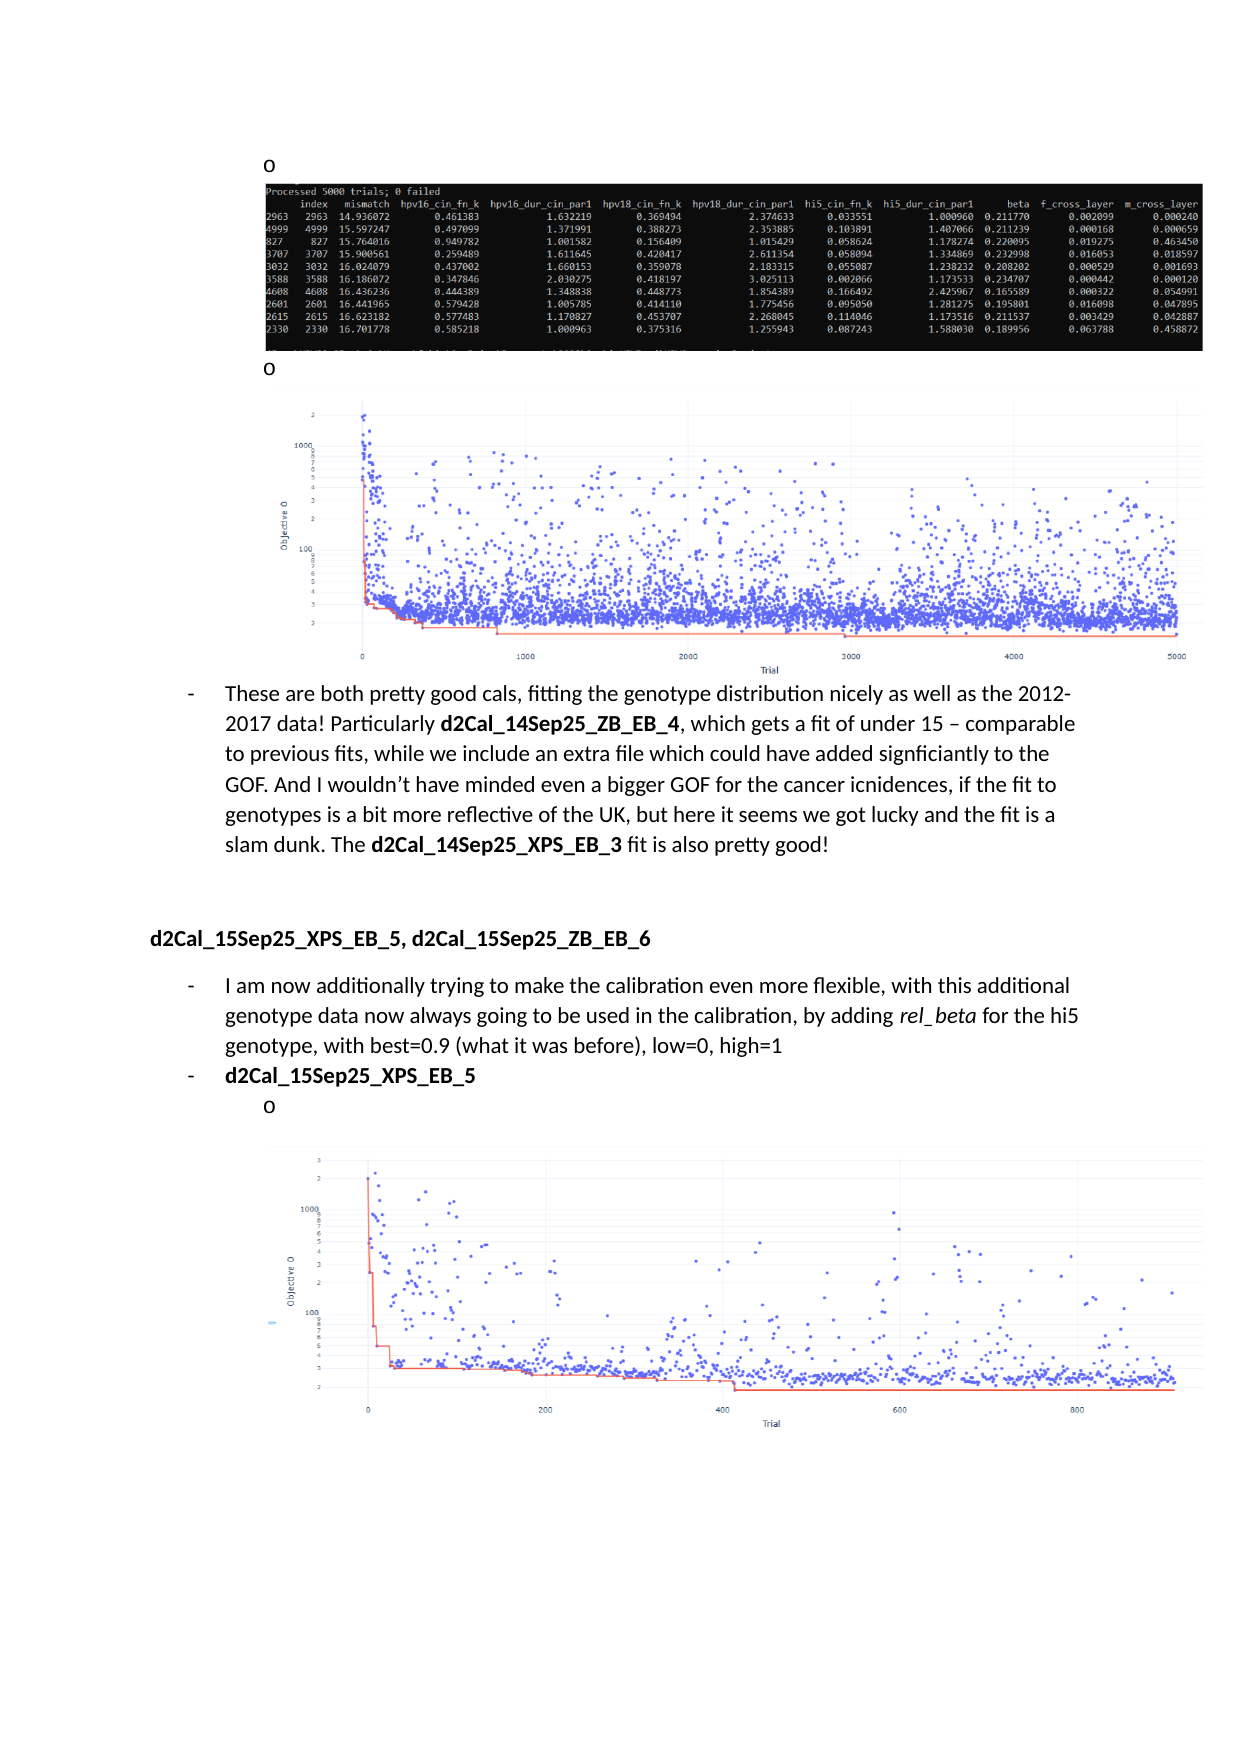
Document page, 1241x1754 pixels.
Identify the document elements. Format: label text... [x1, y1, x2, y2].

list These are both pretty good cals, fitting the genotype distribution nicely as well as the 2012-2017 data! Particularly d2Cal_14Sep25_ZB_EB_4, which gets a fit of under 15 – comparable to previous fits, while we include an extra file which could have added signficiantly to the GOF. And I wouldn’t have minded even a bigger GOF for the cancer icnidences, if the fit to genotypes is a bit more reflective of the UK, but here it seems we got lucky and the fit is a slam dunk. The d2Cal_14Sep25_XPS_EB_3 fit is also pretty good! [187, 679, 1090, 858]
text d2Cal_15Sep25_XPS_EB_5, d2Cal_15Sep25_ZB_EB_6 [150, 924, 1090, 952]
list I am now additionally trying to make the calibration even more flexible, with this additional genotype data now always going to be used in the calibration, by adding rel_beta for the hi5 genotype, with best=0.9 (what it was before), low=0, high=1 [187, 971, 1090, 1059]
picture [262, 1122, 1203, 1428]
picture [262, 181, 1203, 351]
list d2Cal_15Sep25_XPS_EB_5 [187, 1061, 1090, 1089]
picture [262, 384, 1203, 677]
